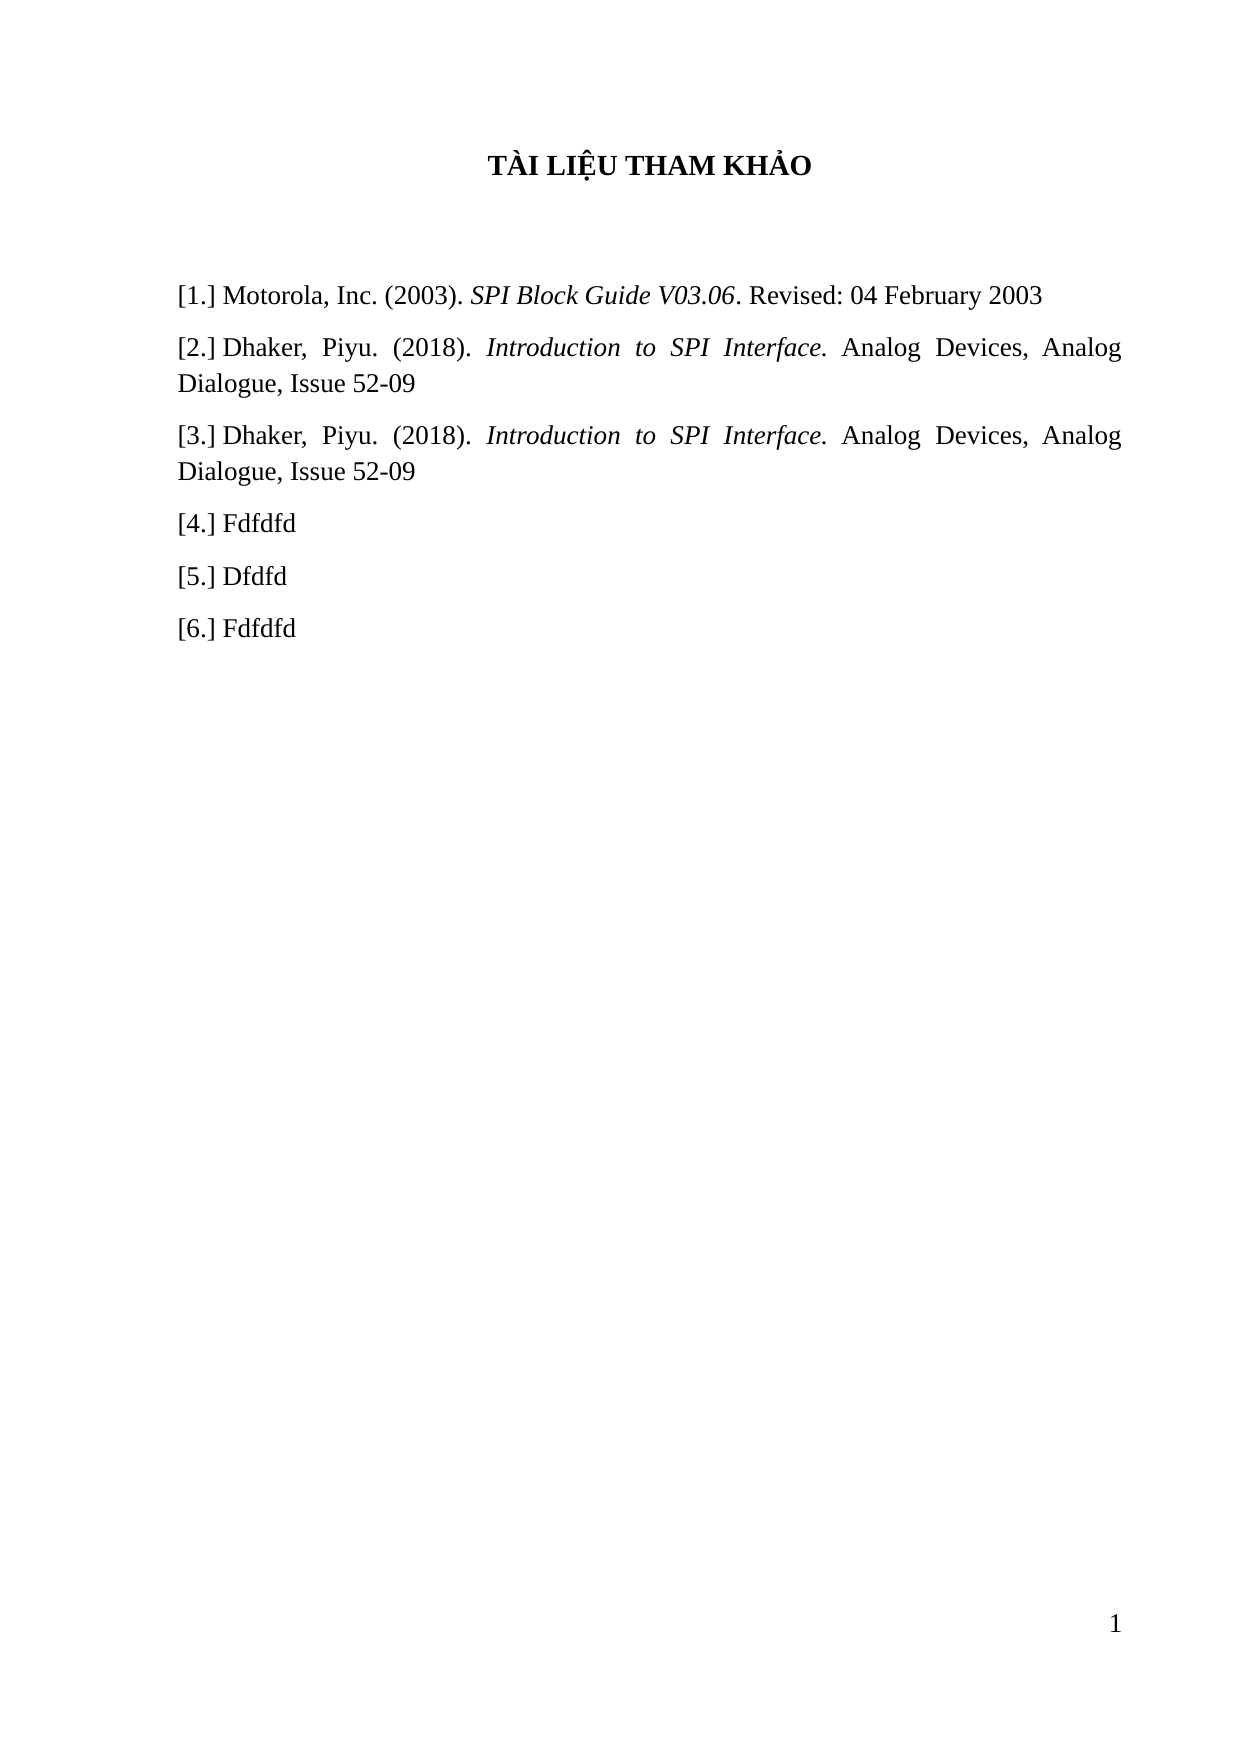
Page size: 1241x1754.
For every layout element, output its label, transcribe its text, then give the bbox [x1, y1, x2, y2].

text Dhaker, Piyu. (2018). Introduction to SPI Interface. Analog Devices, Analog Dialogue, Issue 52-09 [177, 419, 1122, 486]
list Motorola, Inc. (2003). SPI Block Guide V03.06. Revised: 04 February 2003 [177, 279, 1122, 310]
text Fdfdfd [177, 507, 1122, 538]
text Dfdfd [177, 560, 1122, 591]
text Fdfdfd [177, 612, 1122, 643]
text Dhaker, Piyu. (2018). Introduction to SPI Interface. Analog Devices, Analog Dialogue, Issue 52-09 [177, 331, 1122, 398]
text TÀI LIỆU THAM KHẢO [177, 148, 1122, 181]
